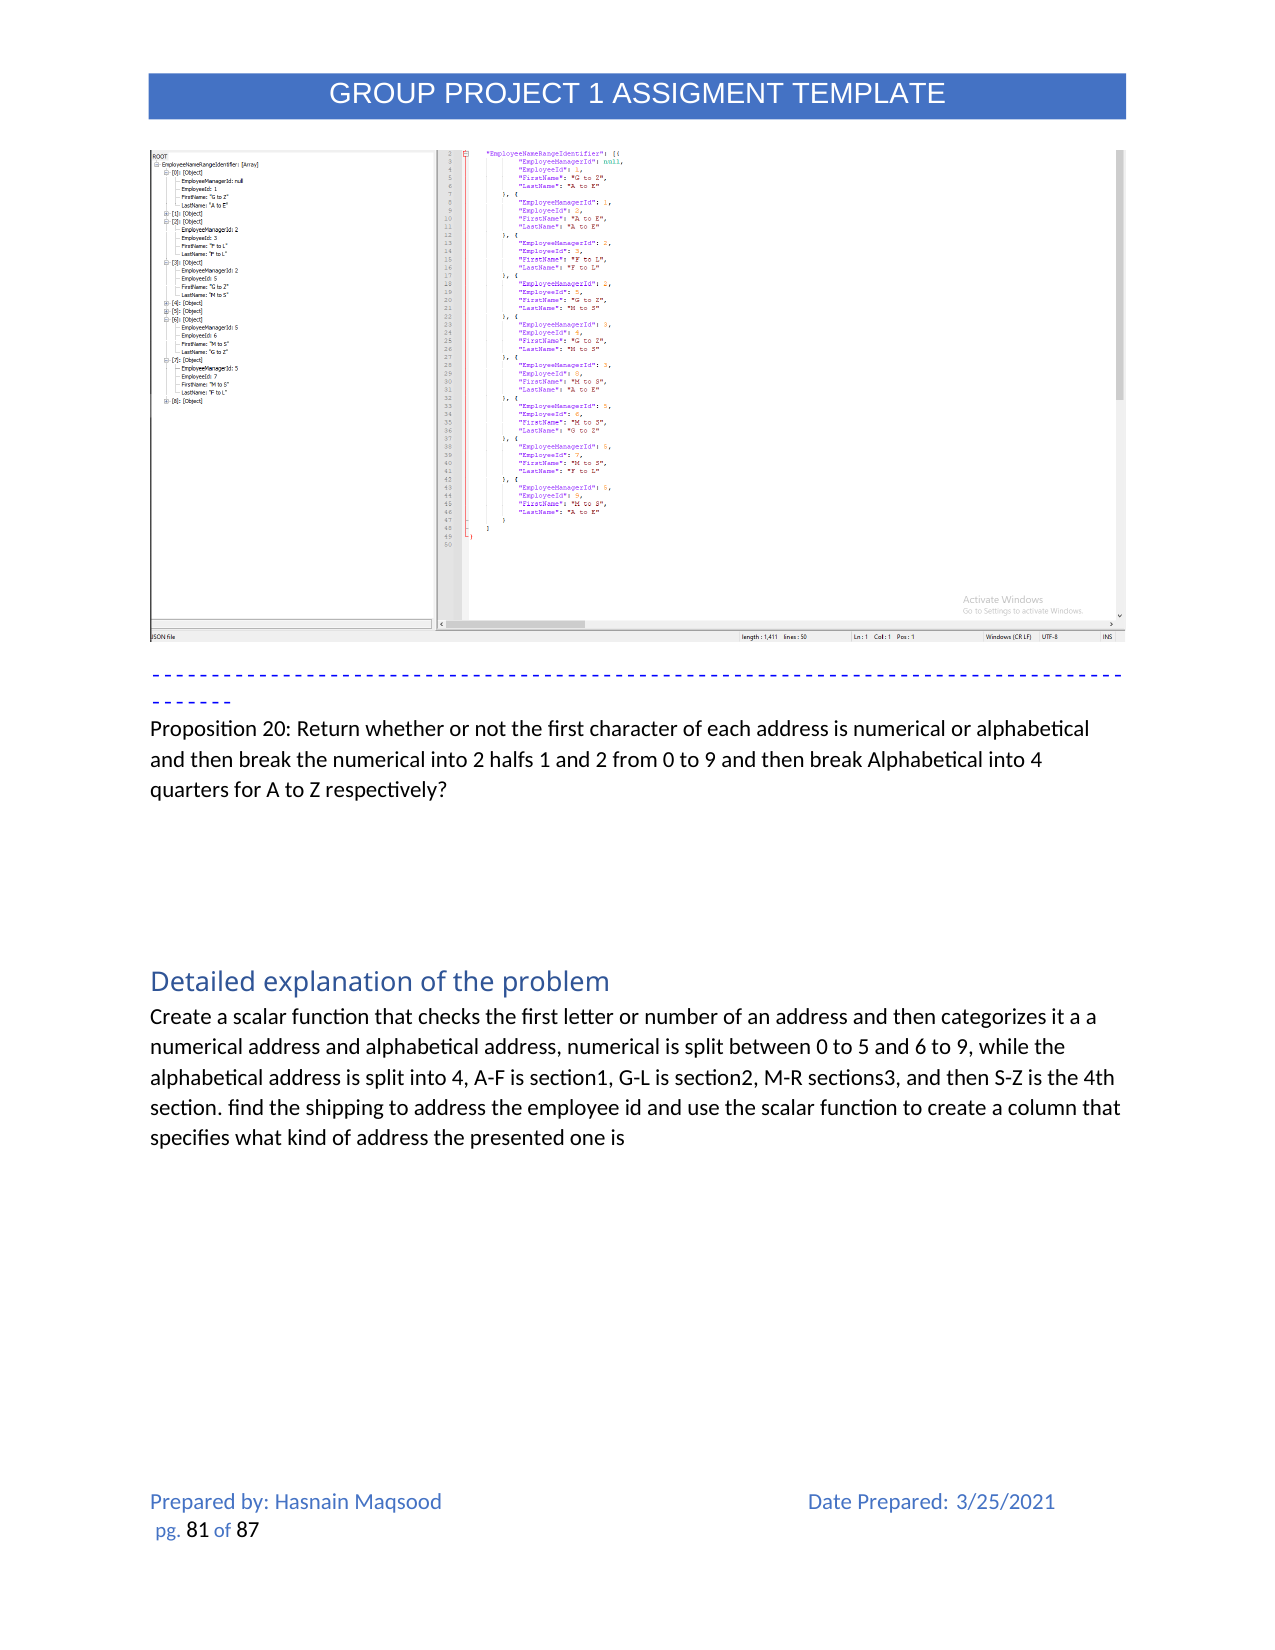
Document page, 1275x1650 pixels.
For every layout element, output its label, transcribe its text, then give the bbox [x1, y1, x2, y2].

text Proposition 20: Return whether or not the first character of each address is numerical or alphabetical and then break the numerical into 2 halfs 1 and 2 from 0 to 9 and then break Alphabetical into 4 quarters for A to Z respectively? [150, 714, 1125, 803]
subtitle Detailed explanation of the problem [150, 962, 1125, 999]
text ----------------------------------------------------------------------------------------- [150, 661, 1125, 714]
picture [150, 150, 1125, 642]
text Create a scalar function that checks the first letter or number of an address and then categorizes it a a numerical address and alphabetical address, numerical is split between 0 to 5 and 6 to 9, while the alphabetical address is split into 4, A-F is section1, G-L is section2, M-R sections3, and then S-Z is the 4th section. find the shipping to address the employee id and use the scalar function to create a column that specifies what kind of address the presented one is [150, 1002, 1125, 1151]
